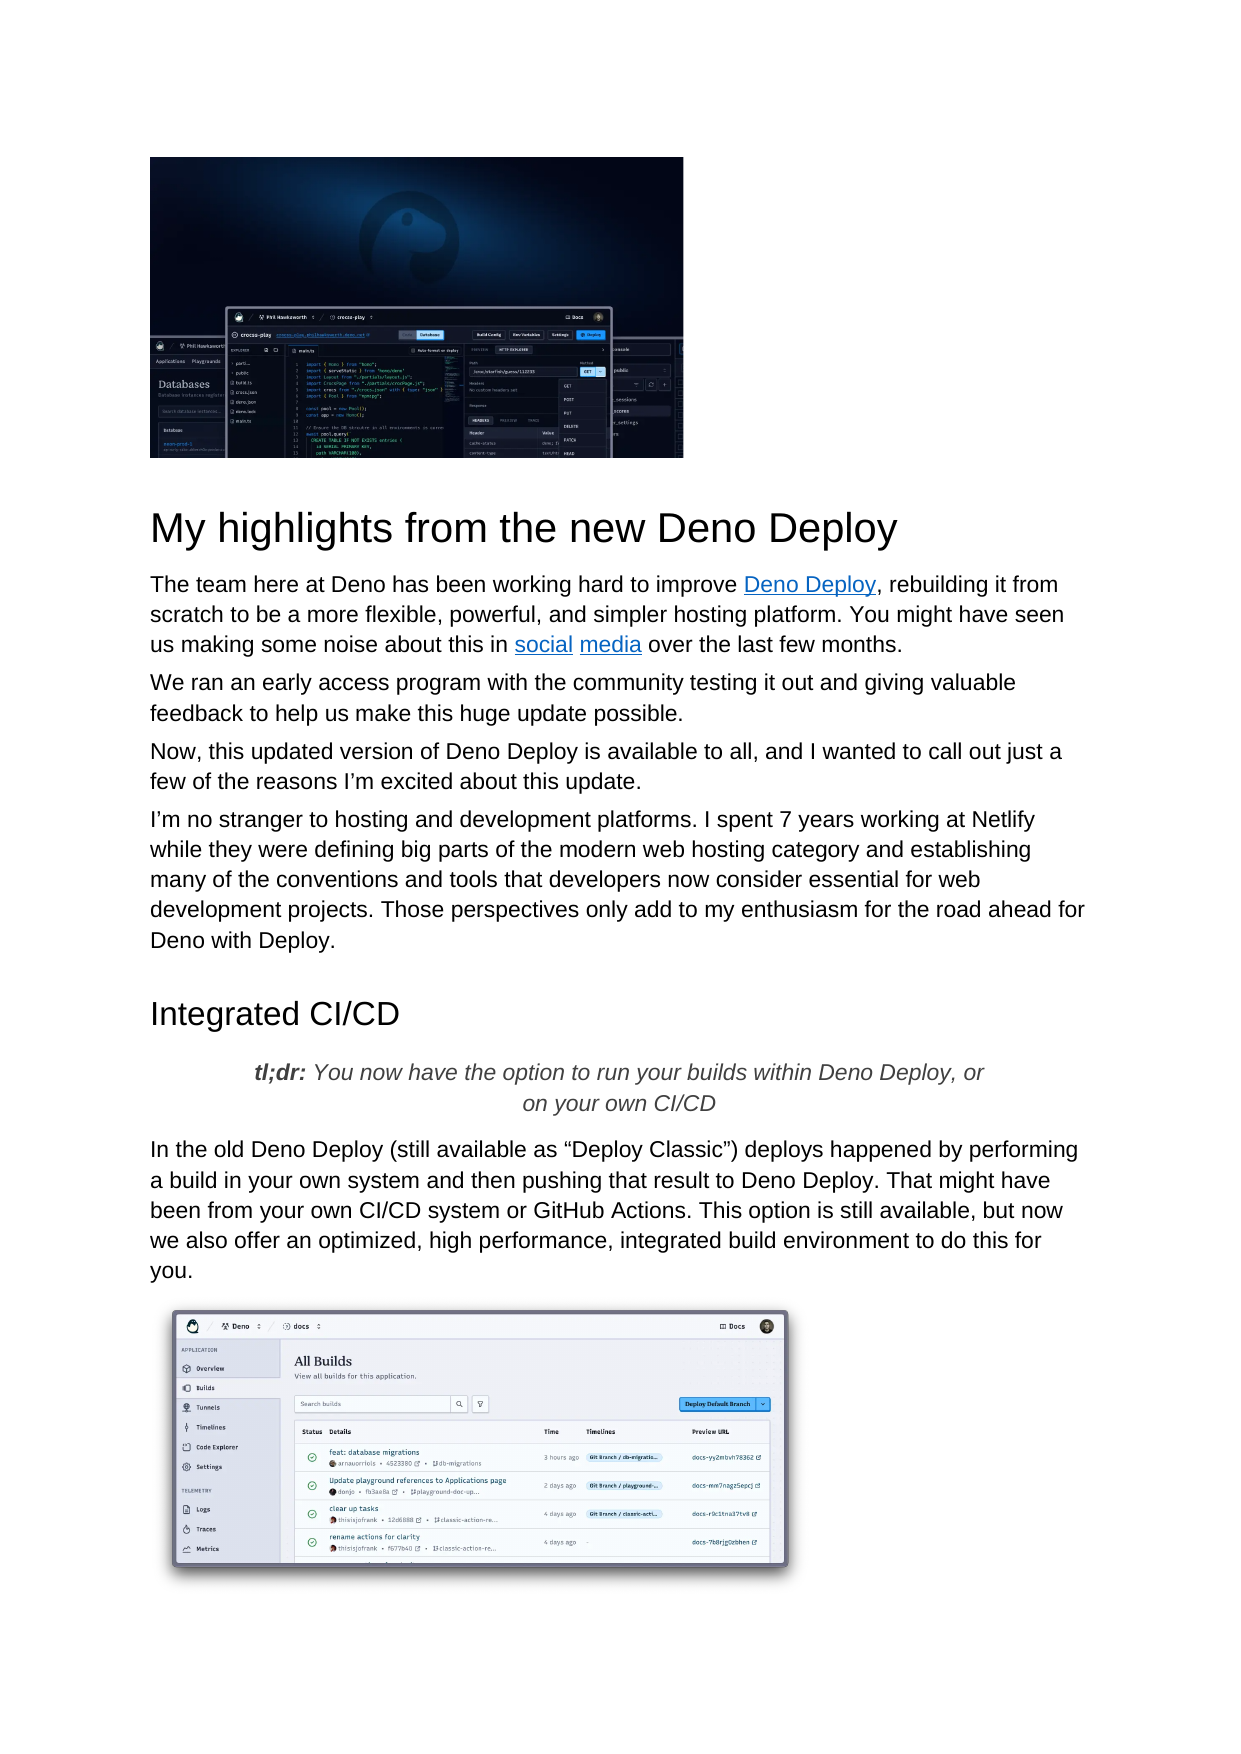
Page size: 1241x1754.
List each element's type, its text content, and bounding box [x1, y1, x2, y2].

text tl;dr: You now have the option to run your builds within Deno Deploy, or on your own CI/CD [240, 1059, 1000, 1116]
picture [150, 157, 684, 458]
subtitle My highlights from the new Deno Deploy [150, 503, 1090, 551]
text We ran an early access program with the community testing it out and giving valuable feedback to help us make this huge update possible. [150, 669, 1090, 726]
picture [150, 1295, 810, 1596]
text Now, this updated version of Deno Deploy is available to all, and I wanted to call out just a few of the reasons I’m excited about this update. [150, 738, 1090, 794]
text The team here at Deno has been working hard to improve Deno Deploy, rebuilding it from scratch to be a more flexible, powerful, and simpler hosting platform. You might have seen us making some noise about this in social media over the last few months. [150, 571, 1090, 658]
subtitle Integrated CI/CD [150, 994, 1090, 1033]
text I’m no stranger to hosting and development platforms. I spent 7 years working at Netlify while they were defining big parts of the modern web hosting category and establishing many of the conventions and tools that developers now consider essential for web development projects. Those perspectives only add to my enthusiasm for the road ahead for Deno with Deploy. [150, 806, 1090, 953]
text In the old Deno Deploy (still available as “Deploy Classic”) deploys happened by performing a build in your own system and then pushing that result to Deno Deploy. That might have been from your own CI/CD system or GitHub Actions. This option is still available, but now we also offer an optimized, high performance, integrated build environment to do this for you. [150, 1136, 1090, 1284]
